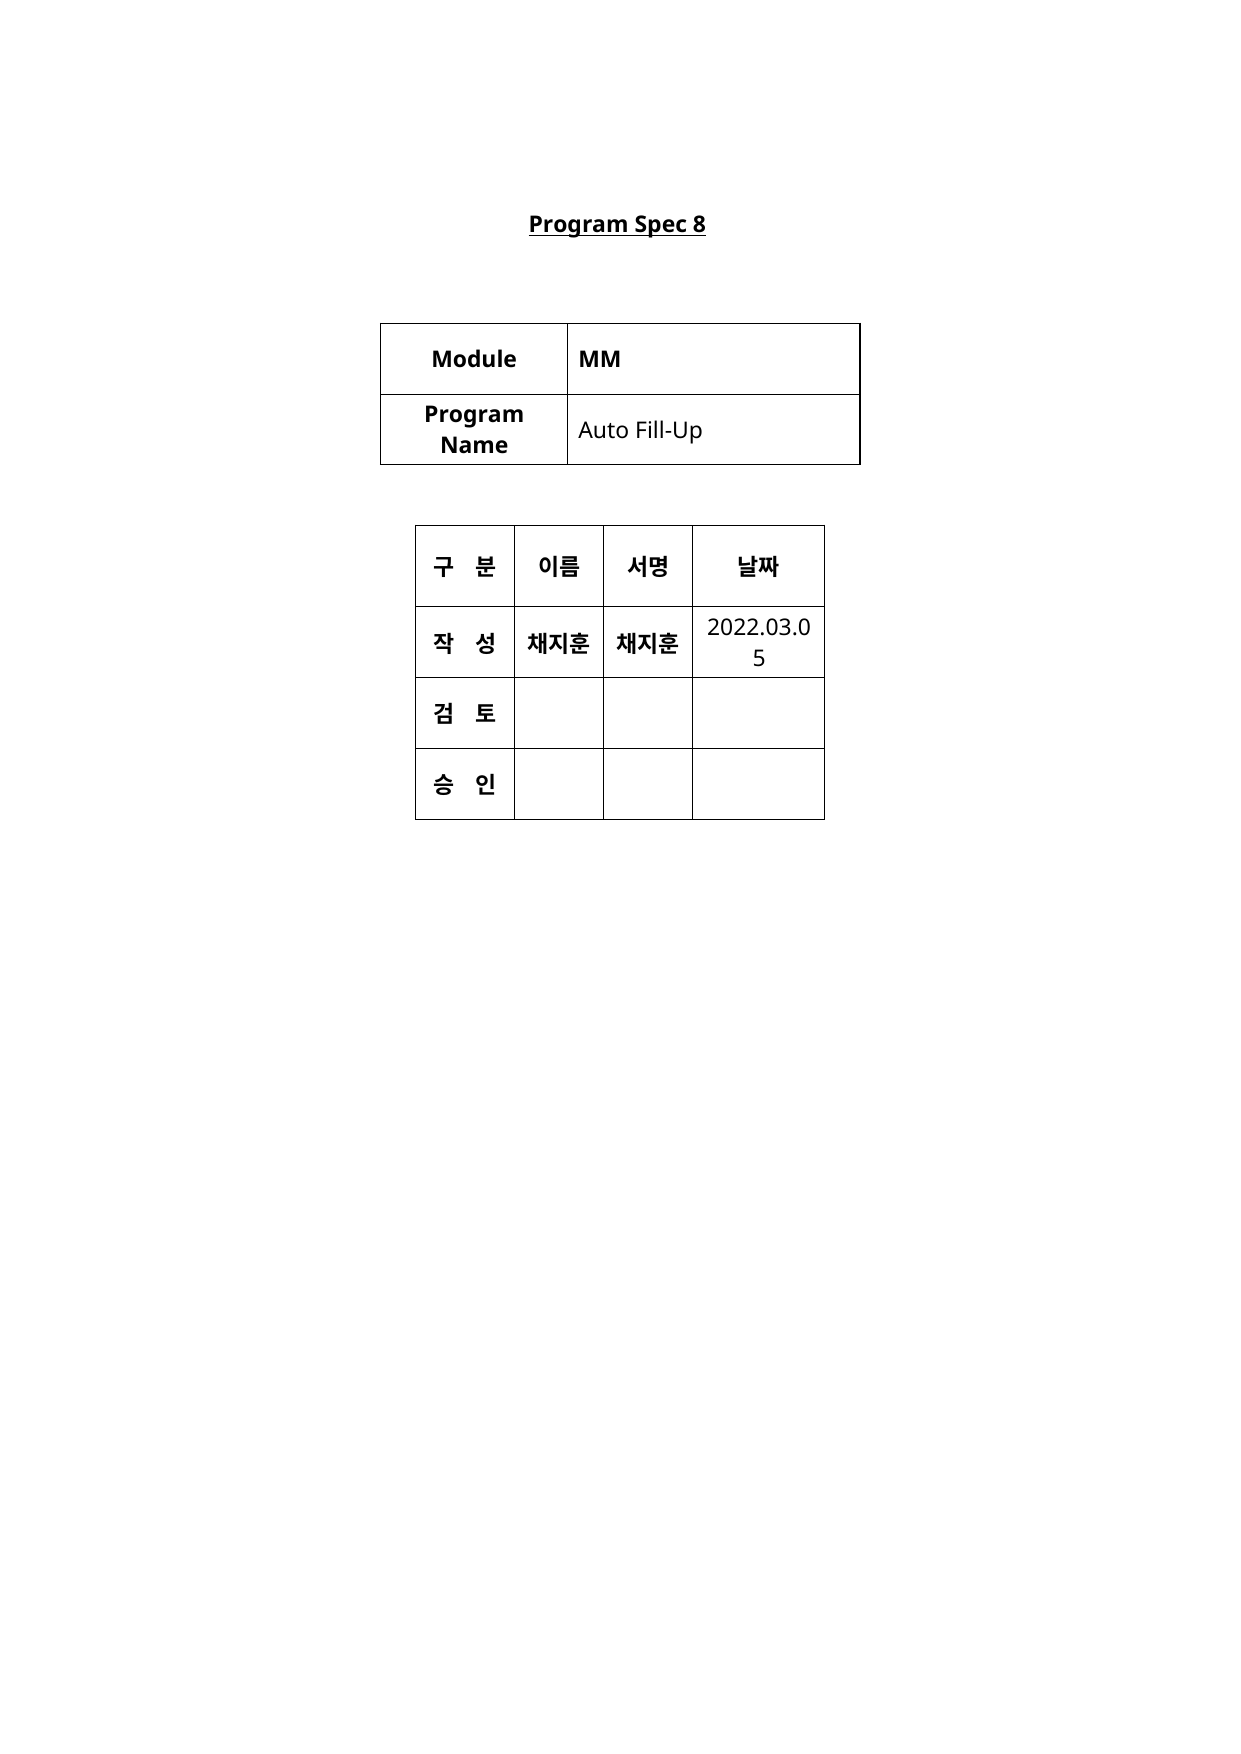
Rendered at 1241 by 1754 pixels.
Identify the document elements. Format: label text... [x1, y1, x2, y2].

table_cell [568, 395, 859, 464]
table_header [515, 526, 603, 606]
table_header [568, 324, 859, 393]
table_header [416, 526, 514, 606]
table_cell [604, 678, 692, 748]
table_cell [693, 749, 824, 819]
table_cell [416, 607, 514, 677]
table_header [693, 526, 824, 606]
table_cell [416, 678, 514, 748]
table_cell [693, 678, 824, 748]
text Program Spec 8 [150, 208, 1090, 240]
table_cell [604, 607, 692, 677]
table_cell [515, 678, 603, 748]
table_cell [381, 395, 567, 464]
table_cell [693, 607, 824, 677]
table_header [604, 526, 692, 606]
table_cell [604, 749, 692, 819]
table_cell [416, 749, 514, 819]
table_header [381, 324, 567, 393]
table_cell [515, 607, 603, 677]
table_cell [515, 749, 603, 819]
